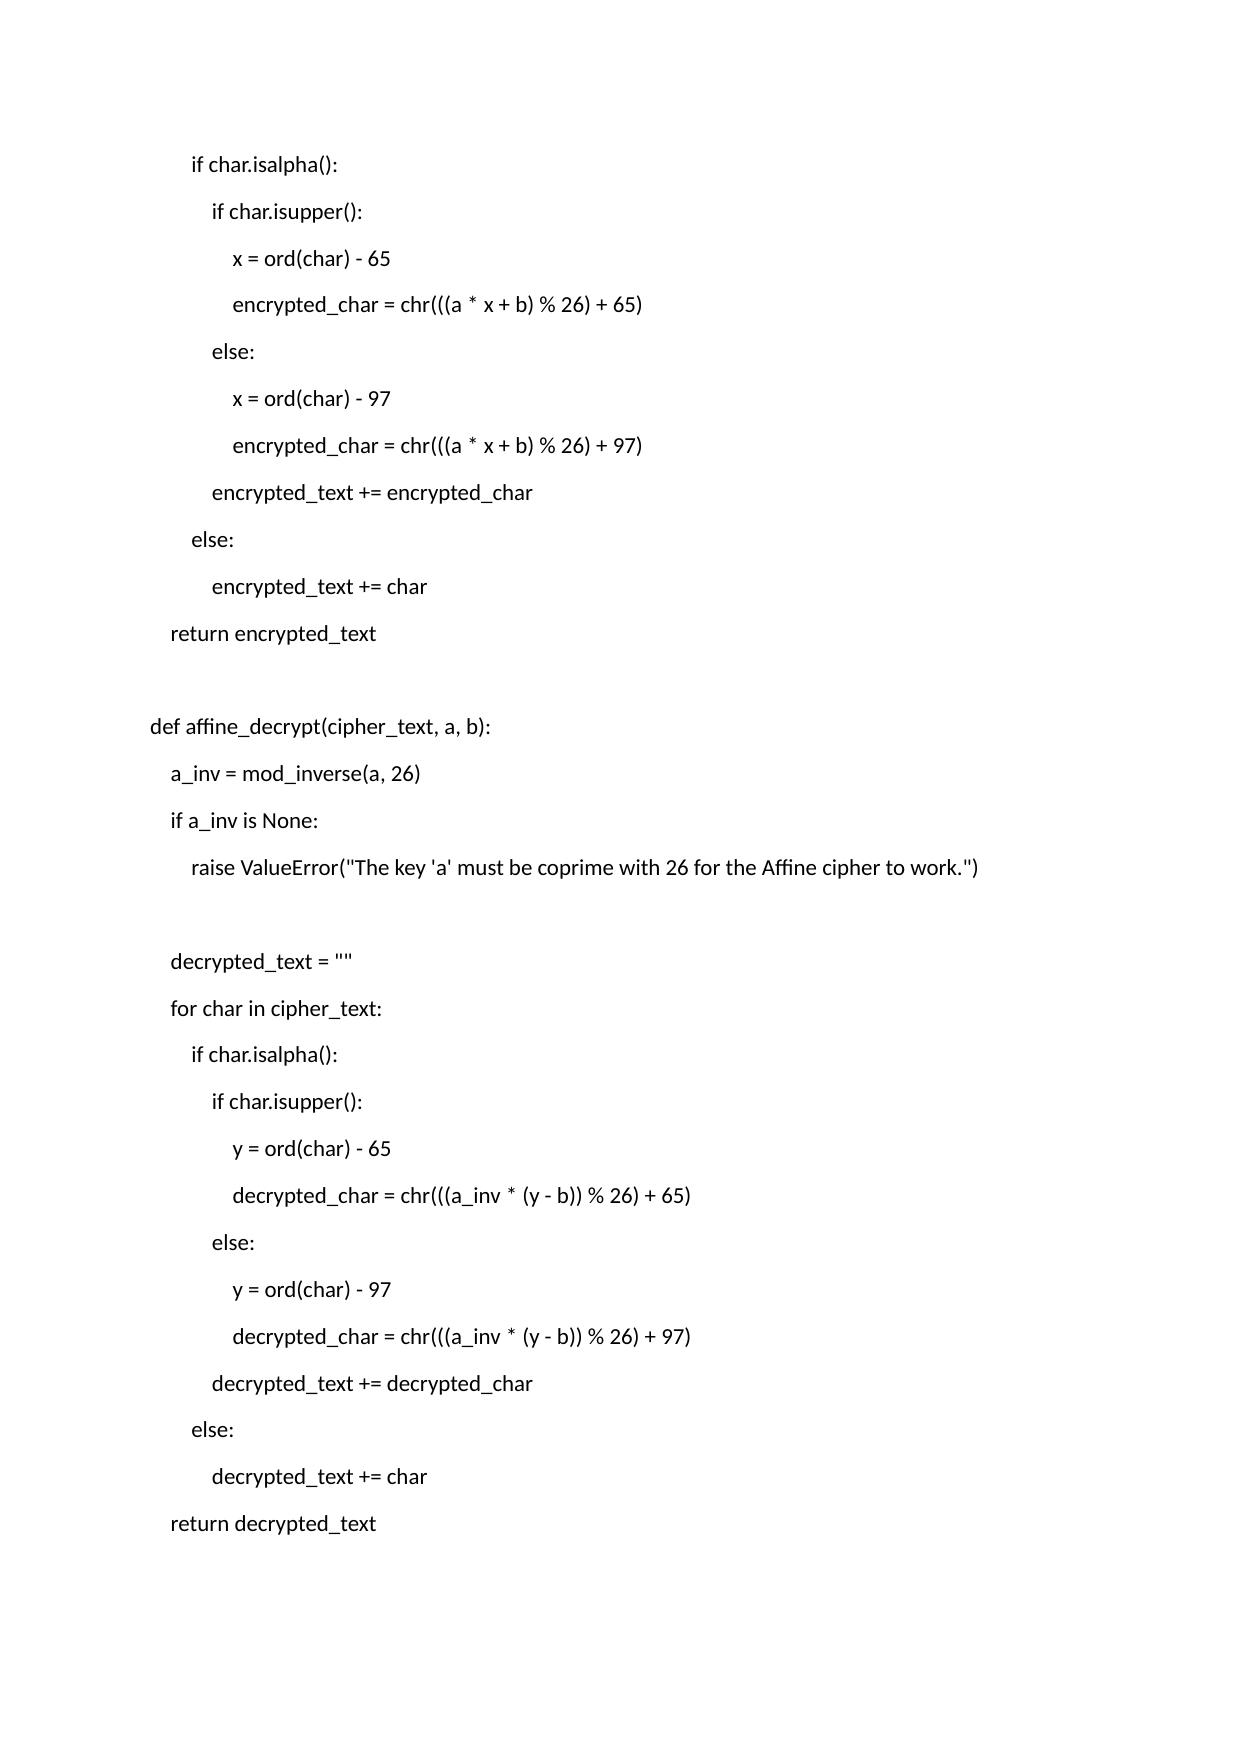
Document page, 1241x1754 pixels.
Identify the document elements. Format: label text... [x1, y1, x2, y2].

text y = ord(char) - 97 [150, 1275, 1090, 1303]
text encrypted_text += encrypted_char [150, 478, 1090, 506]
text decrypted_text += decrypted_char [150, 1369, 1090, 1397]
text else: [150, 337, 1090, 366]
text def affine_decrypt(cipher_text, a, b): [150, 712, 1090, 741]
text decrypted_char = chr(((a_inv * (y - b)) % 26) + 97) [150, 1322, 1090, 1350]
text else: [150, 525, 1090, 553]
text if a_inv is None: [150, 806, 1090, 834]
text encrypted_text += char [150, 572, 1090, 600]
text encrypted_char = chr(((a * x + b) % 26) + 65) [150, 291, 1090, 319]
text decrypted_char = chr(((a_inv * (y - b)) % 26) + 65) [150, 1181, 1090, 1209]
text encrypted_char = chr(((a * x + b) % 26) + 97) [150, 431, 1090, 459]
text else: [150, 1416, 1090, 1444]
text decrypted_text += char [150, 1462, 1090, 1491]
text for char in cipher_text: [150, 994, 1090, 1022]
text x = ord(char) - 97 [150, 384, 1090, 412]
text decrypted_text = "" [150, 947, 1090, 975]
text if char.isalpha(): [150, 1041, 1090, 1069]
text return decrypted_text [150, 1509, 1090, 1537]
text a_inv = mod_inverse(a, 26) [150, 759, 1090, 787]
text if char.isupper(): [150, 197, 1090, 225]
text return encrypted_text [150, 619, 1090, 647]
text y = ord(char) - 65 [150, 1134, 1090, 1162]
text else: [150, 1228, 1090, 1256]
text raise ValueError("The key 'a' must be coprime with 26 for the Affine cipher to work.") [150, 853, 1090, 881]
text if char.isalpha(): [150, 150, 1090, 178]
text x = ord(char) - 65 [150, 244, 1090, 272]
text if char.isupper(): [150, 1087, 1090, 1116]
